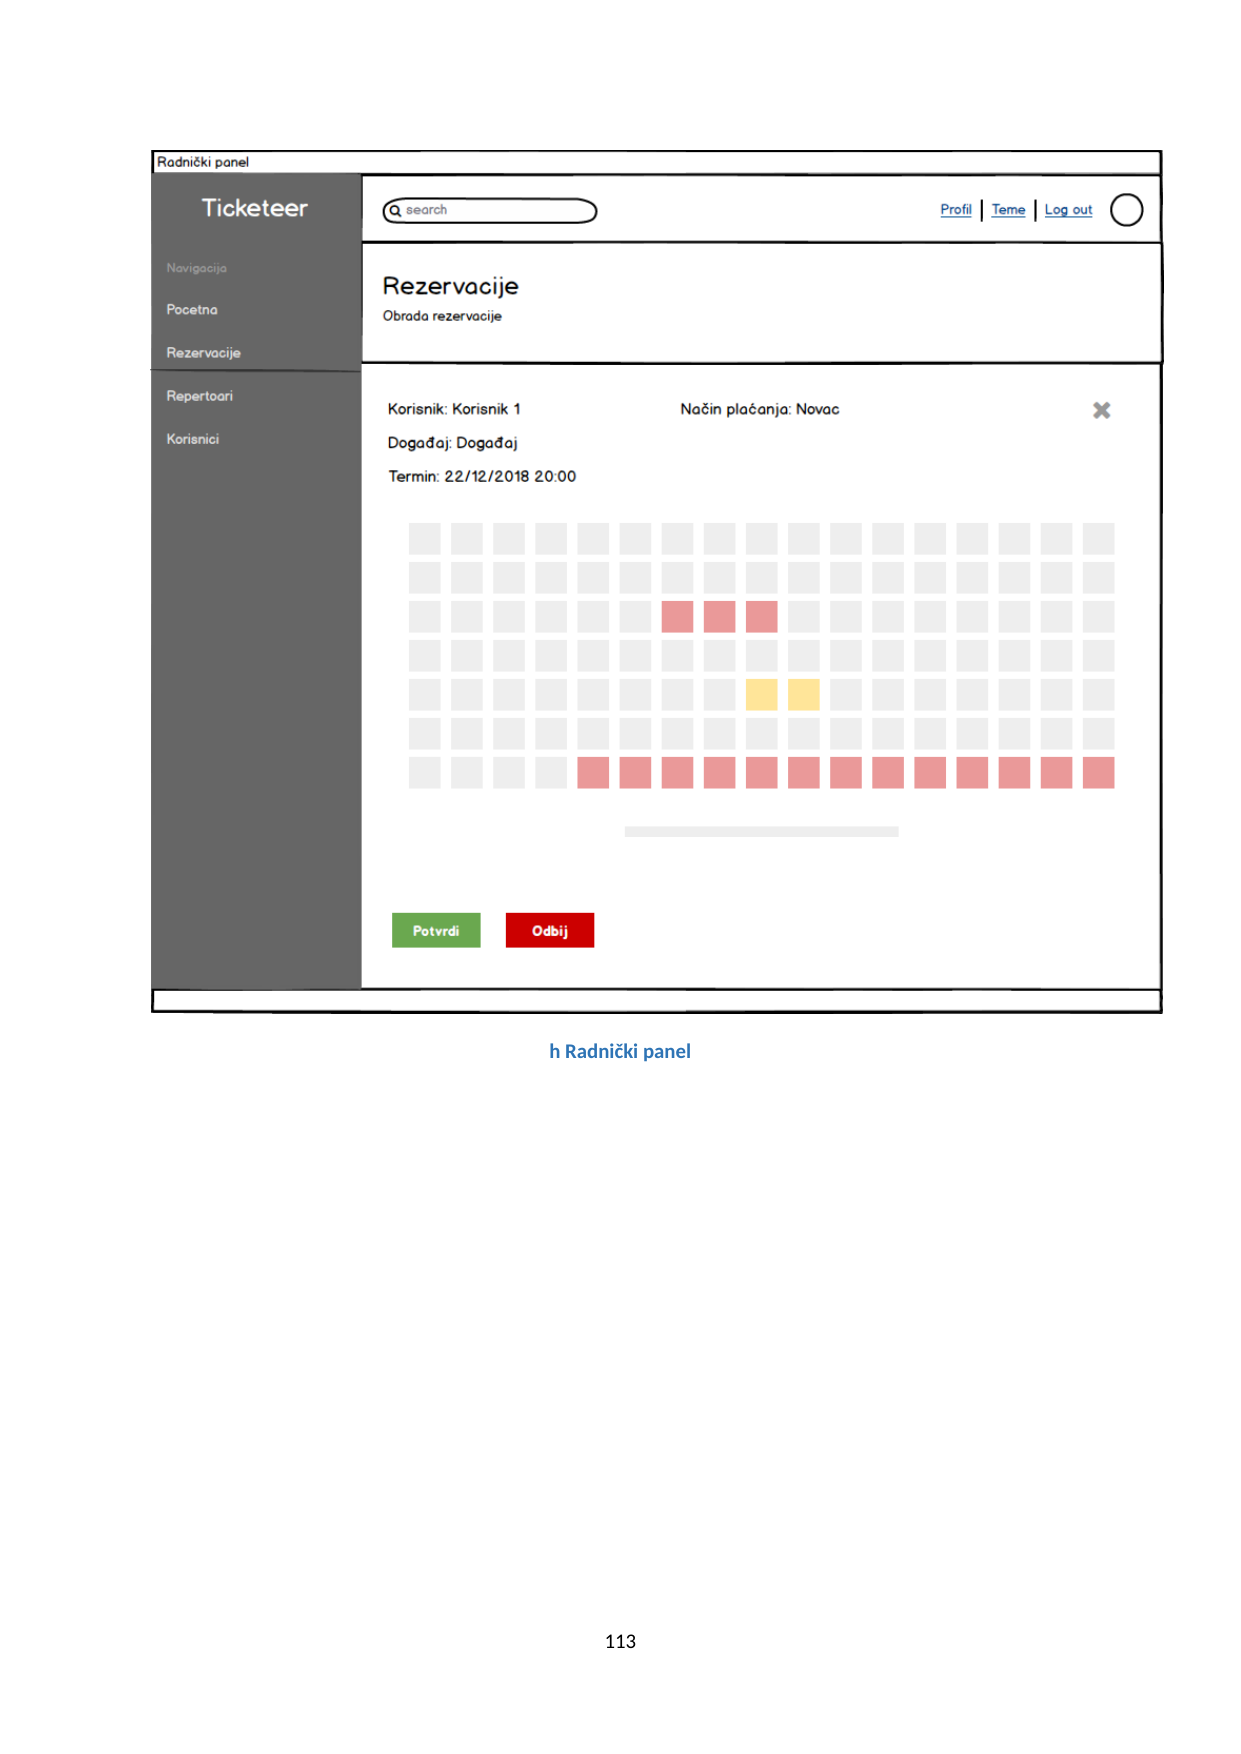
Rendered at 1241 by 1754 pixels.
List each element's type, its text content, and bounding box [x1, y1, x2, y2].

picture [150, 150, 1164, 1014]
text h Radnički panel [150, 1039, 1090, 1064]
